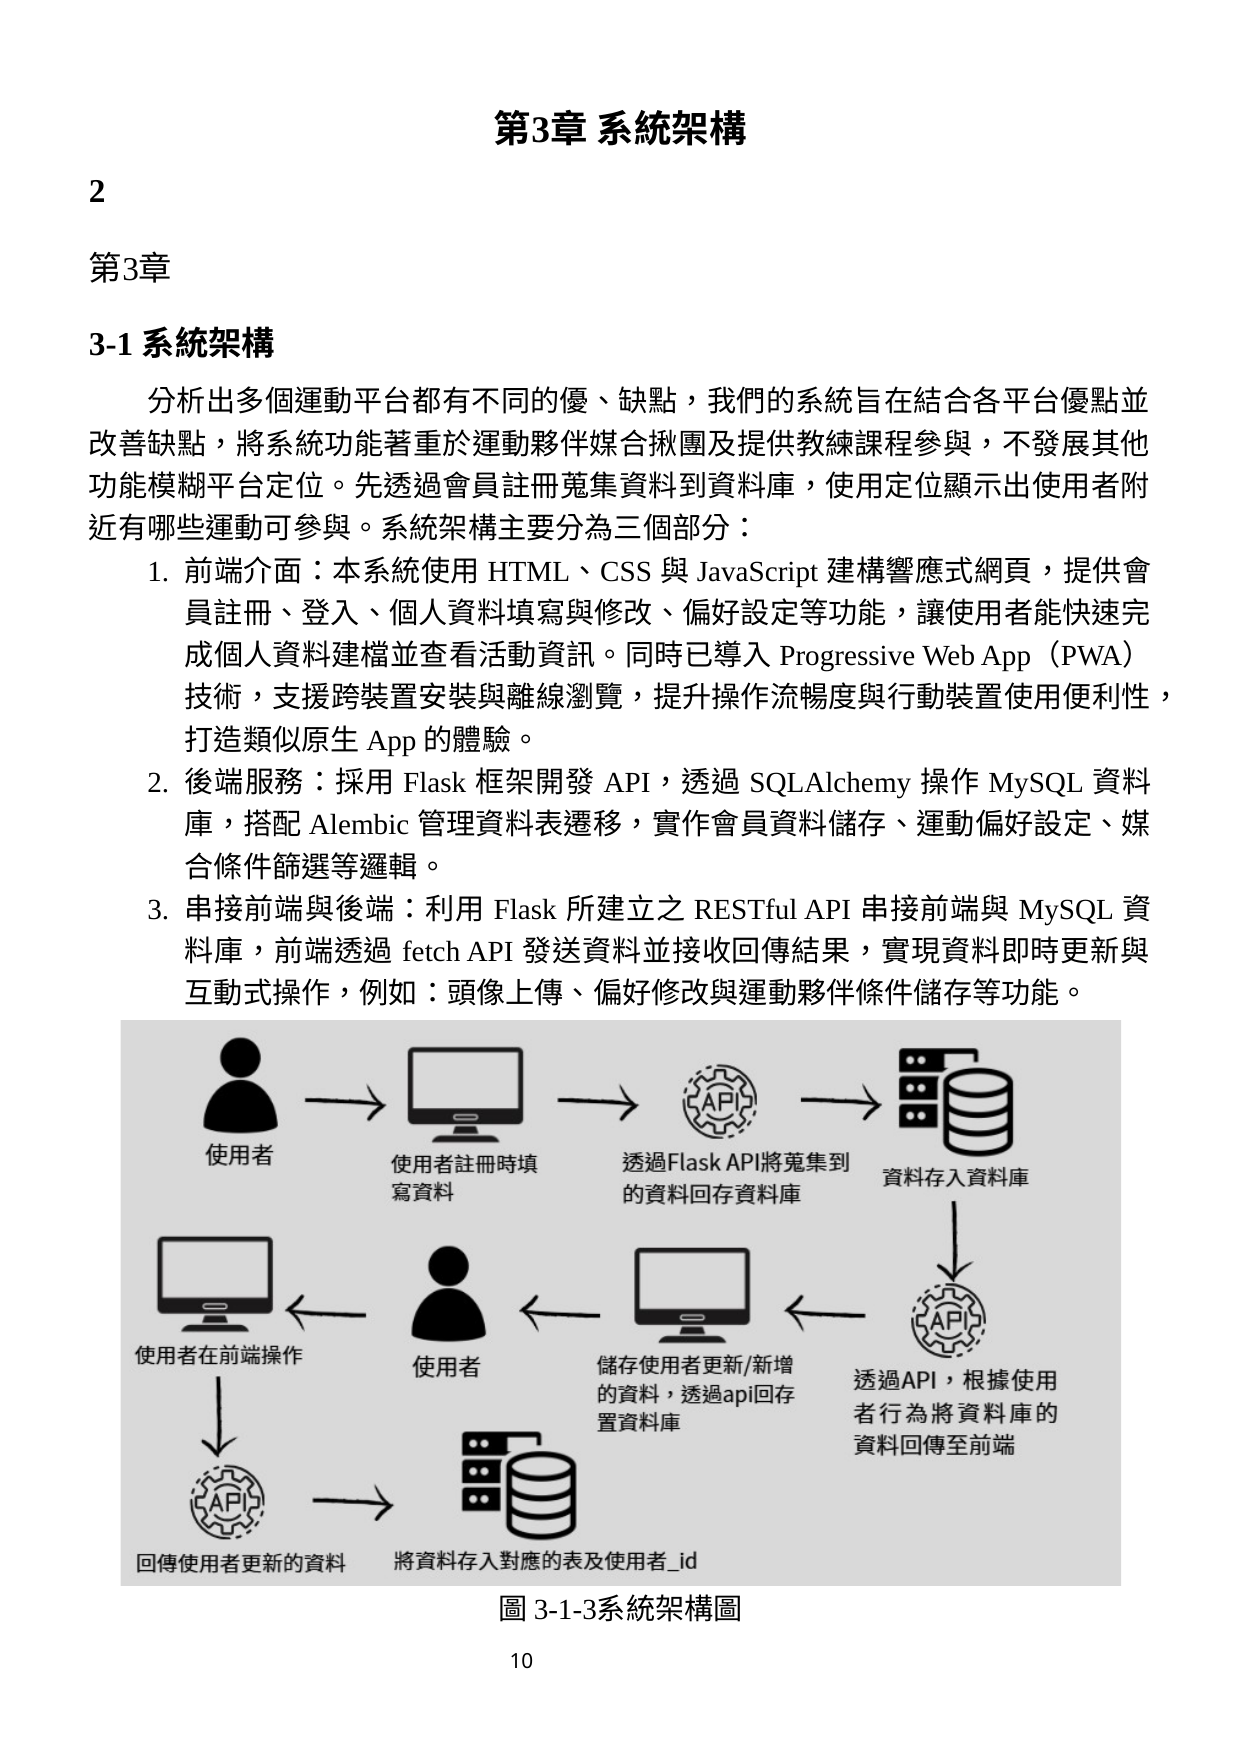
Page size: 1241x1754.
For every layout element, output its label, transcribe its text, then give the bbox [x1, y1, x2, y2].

picture [120, 1020, 1122, 1586]
subtitle 系統架構 [89, 303, 1152, 378]
list 後端服務：採用 Flask 框架開發 API，透過 SQLAlchemy 操作 MySQL 資料庫，搭配 Alembic 管理資料表遷移，實作會員資料儲存、運動偏好設定、媒合條件篩選等邏輯。 [147, 758, 1152, 885]
list 系統架構 [89, 99, 1152, 153]
list 前端介面：本系統使用 HTML、CSS 與 JavaScript 建構響應式網頁，提供會員註冊、登入、個人資料填寫與修改、偏好設定等功能，讓使用者能快速完成個人資料建檔並查看活動資訊。同時已導入 Progressive Web App（PWA） 技術，支援跨裝置安裝與離線瀏覽，提升操作流暢度與行動裝置使用便利性，打造類似原生 App 的體驗。 [147, 547, 1152, 758]
list 串接前端與後端：利用 Flask 所建立之 RESTful API 串接前端與 MySQL 資料庫，前端透過 fetch API 發送資料並接收回傳結果，實現資料即時更新與互動式操作，例如：頭像上傳、偏好修改與運動夥伴條件儲存等功能。 [147, 885, 1152, 1012]
text 分析出多個運動平台都有不同的優、缺點，我們的系統旨在結合各平台優點並改善缺點，將系統功能著重於運動夥伴媒合揪團及提供教練課程參與，不發展其他功能模糊平台定位。先透過會員註冊蒐集資料到資料庫，使用定位顯示出使用者附近有哪些運動可參與。系統架構主要分為三個部分： [89, 378, 1152, 547]
